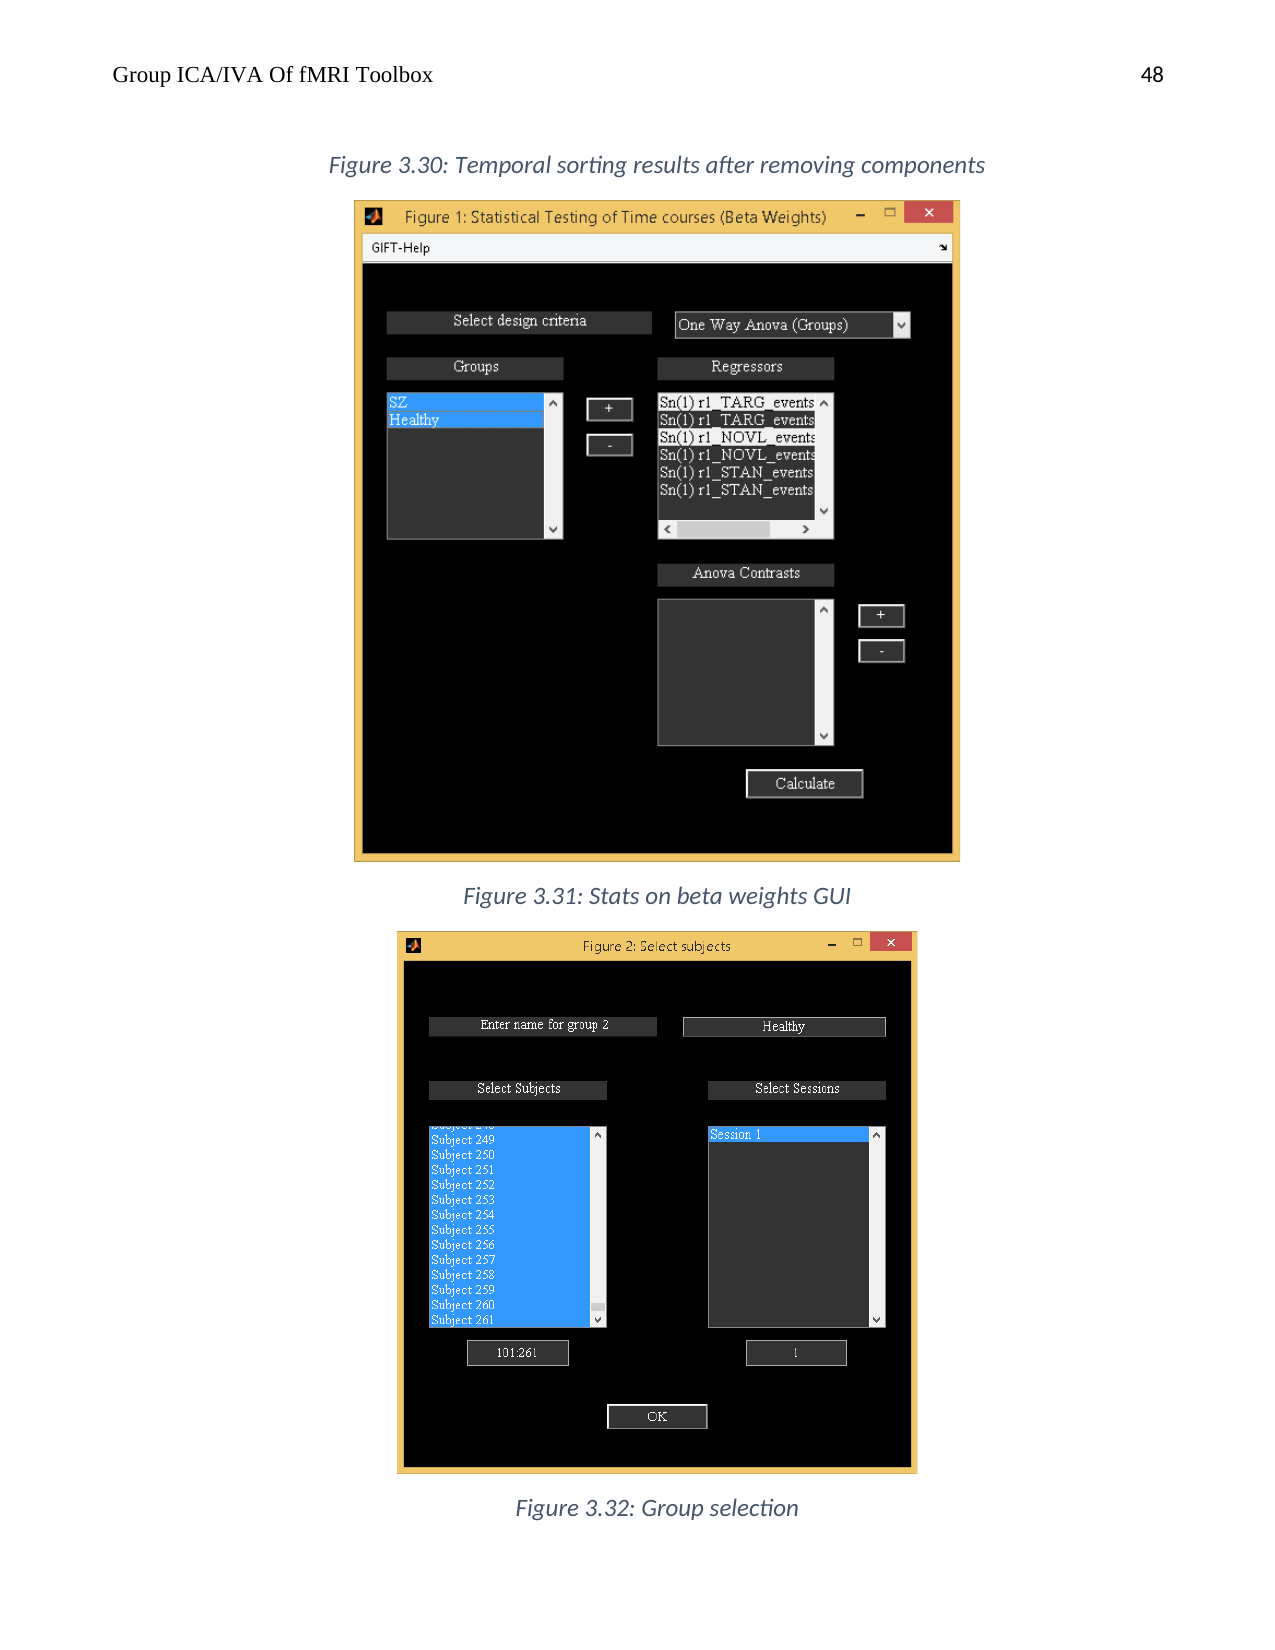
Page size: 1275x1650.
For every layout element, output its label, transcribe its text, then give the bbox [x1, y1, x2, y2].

picture [354, 200, 961, 862]
picture [397, 931, 918, 1474]
